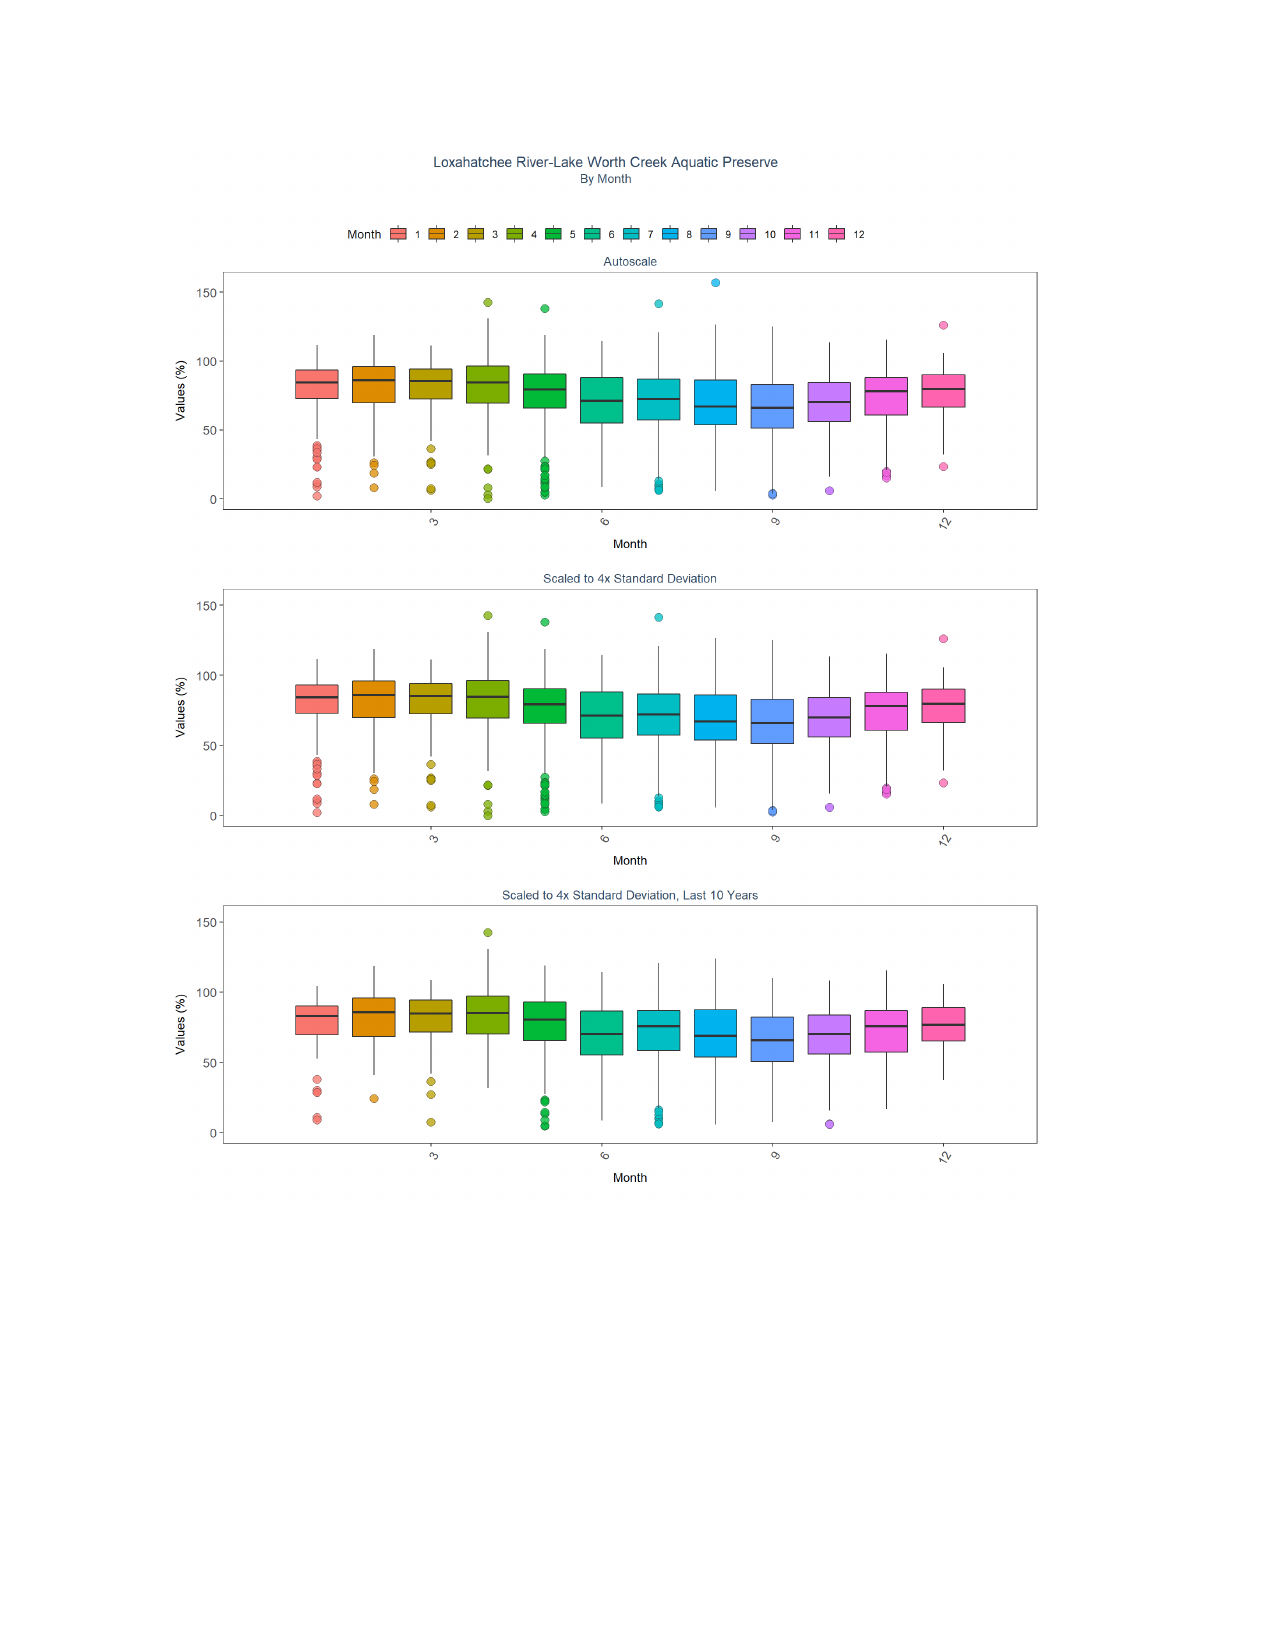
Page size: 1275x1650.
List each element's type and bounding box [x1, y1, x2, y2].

picture [168, 150, 1044, 1200]
